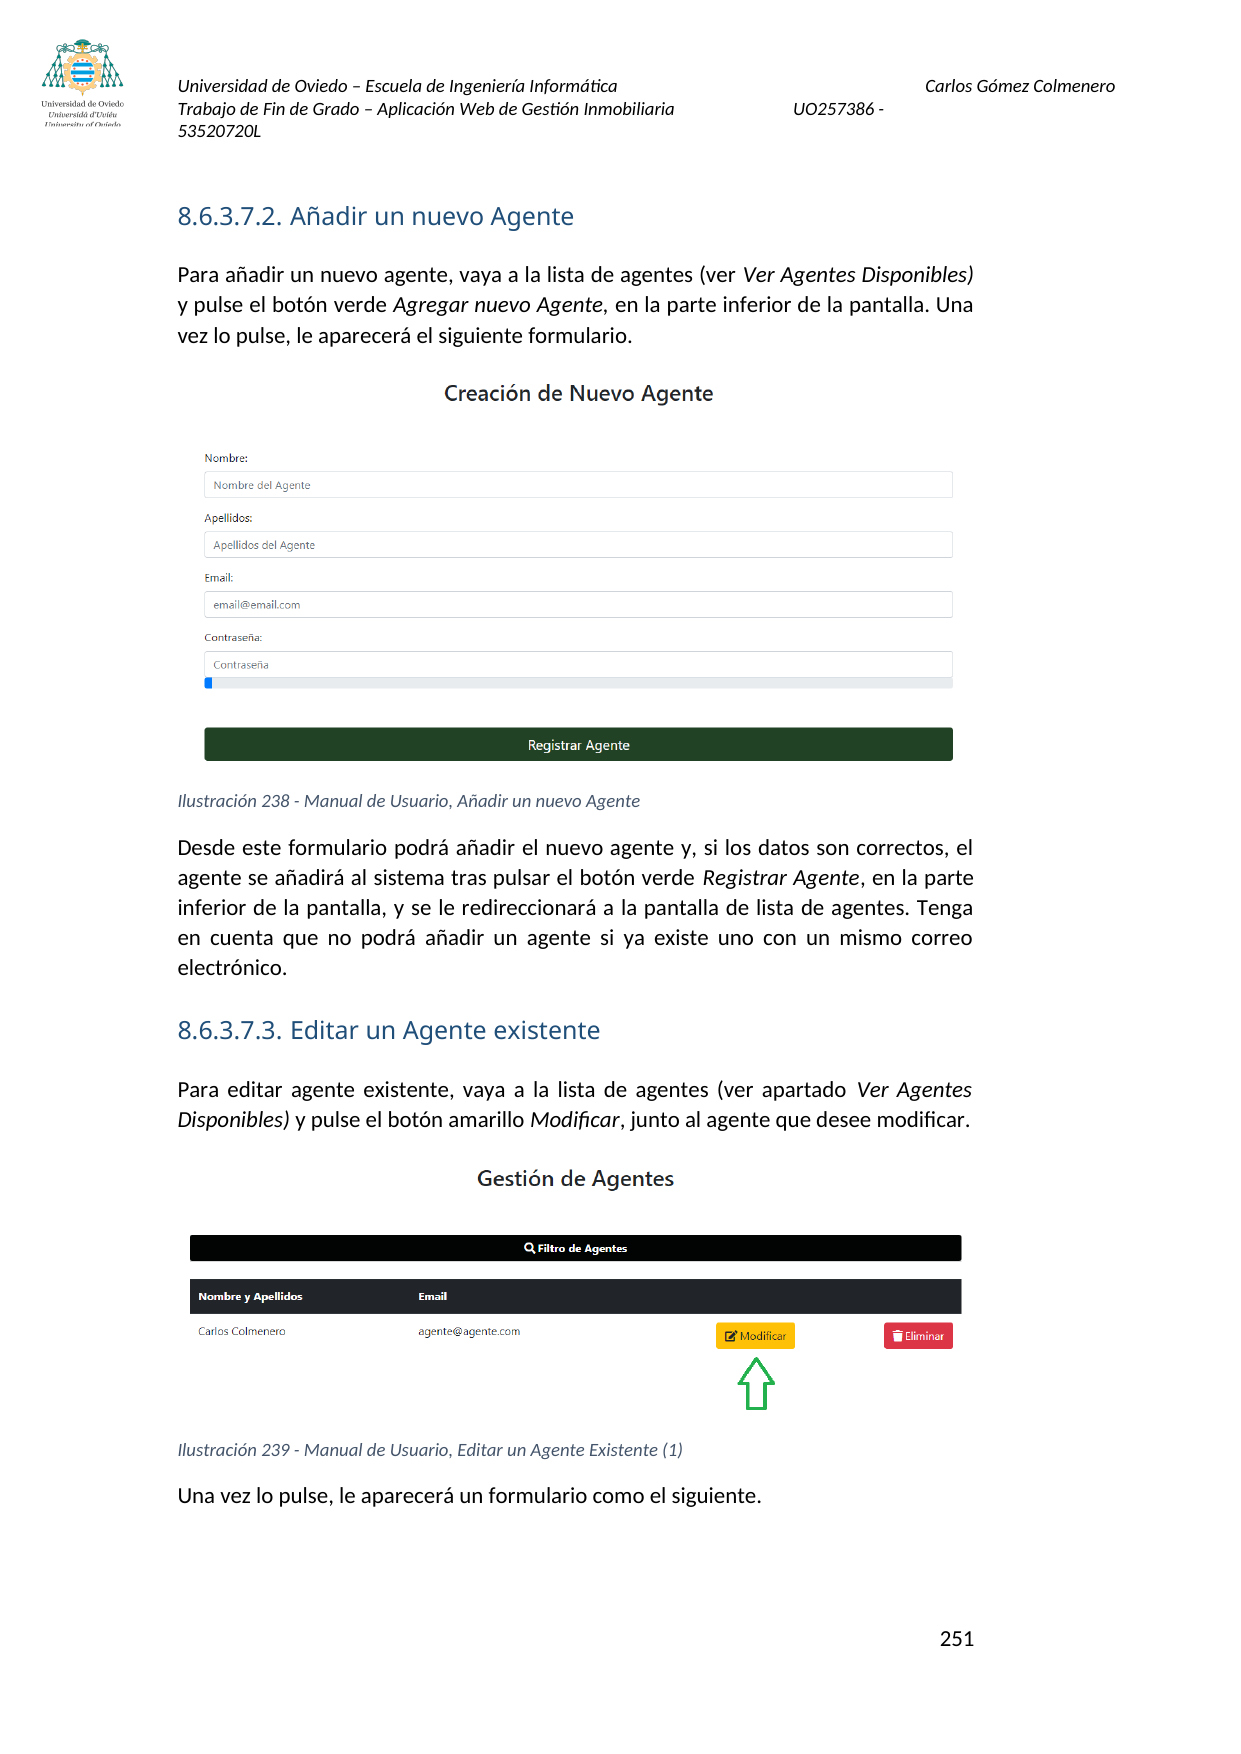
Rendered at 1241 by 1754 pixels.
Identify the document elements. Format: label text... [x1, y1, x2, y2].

text Una vez lo pulse, le aparecerá un formulario como el siguiente. [177, 1482, 974, 1510]
text Para añadir un nuevo agente, vaya a la lista de agentes (ver Ver Agentes Disponibles) y pulse el botón verde Agregar nuevo Agente, en la parte inferior de la pantalla. Una vez lo pulse, le aparecerá el siguiente formulario. [177, 260, 974, 349]
picture [177, 367, 975, 771]
text Desde este formulario podrá añadir el nuevo agente y, si los datos son correctos, el agente se añadirá al sistema tras pulsar el botón verde Registrar Agente, en la parte inferior de la pantalla, y se le redireccionará a la pantalla de lista de agentes. Tenga en cuenta que no podrá añadir un agente si ya existe uno con un mismo correo electrónico. [177, 833, 974, 982]
subtitle Añadir un nuevo Agente [177, 199, 974, 233]
picture [177, 1151, 975, 1419]
text Para editar agente existente, vaya a la lista de agentes (ver apartado Ver Agentes Disponibles) y pulse el botón amarillo Modificar, junto al agente que desee modificar. [177, 1075, 974, 1133]
text Ilustración 238 - Manual de Usuario, Añadir un nuevo Agente [177, 789, 974, 812]
picture [36, 38, 124, 126]
text Ilustración 239 - Manual de Usuario, Editar un Agente Existente (1) [177, 1438, 974, 1461]
subtitle Editar un Agente existente [177, 1013, 974, 1047]
